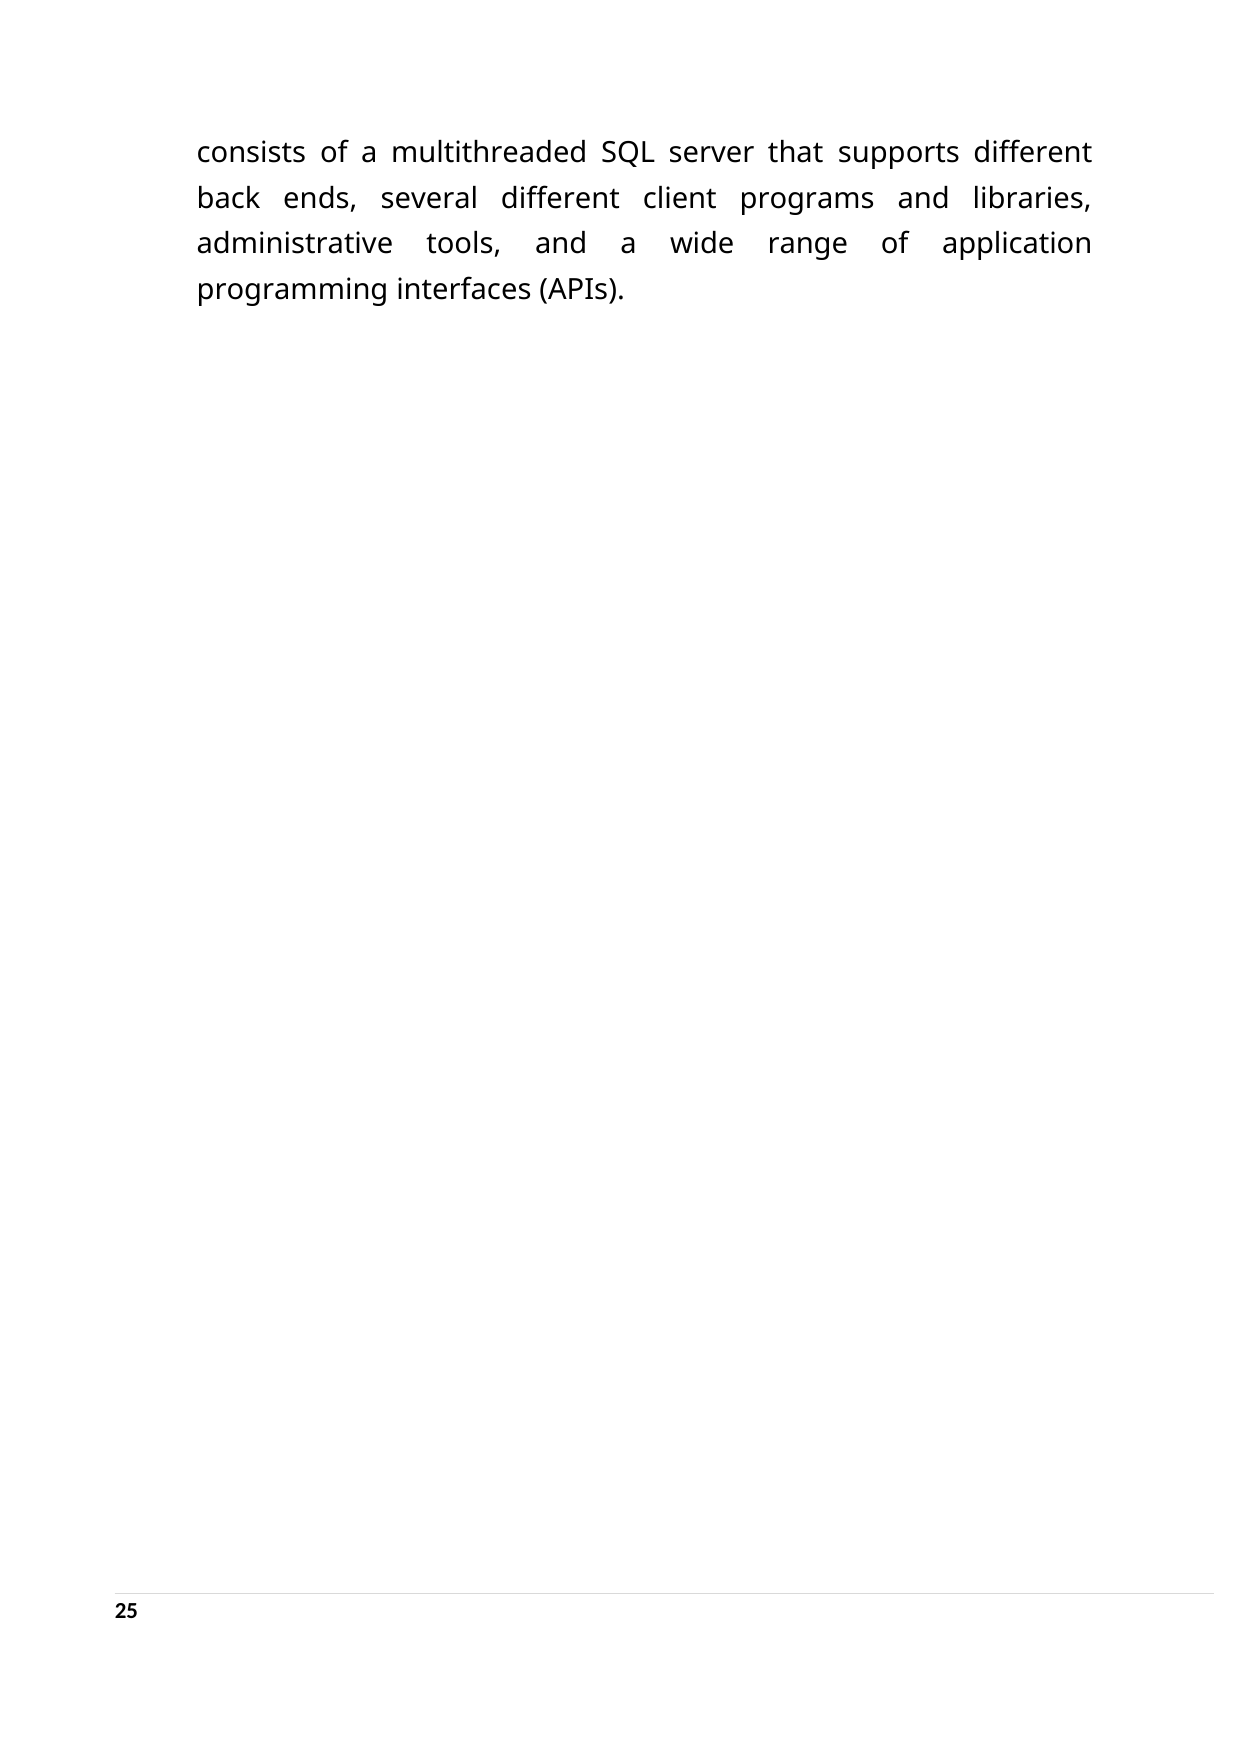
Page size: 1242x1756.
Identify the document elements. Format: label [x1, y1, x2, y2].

text [196, 131, 1092, 308]
